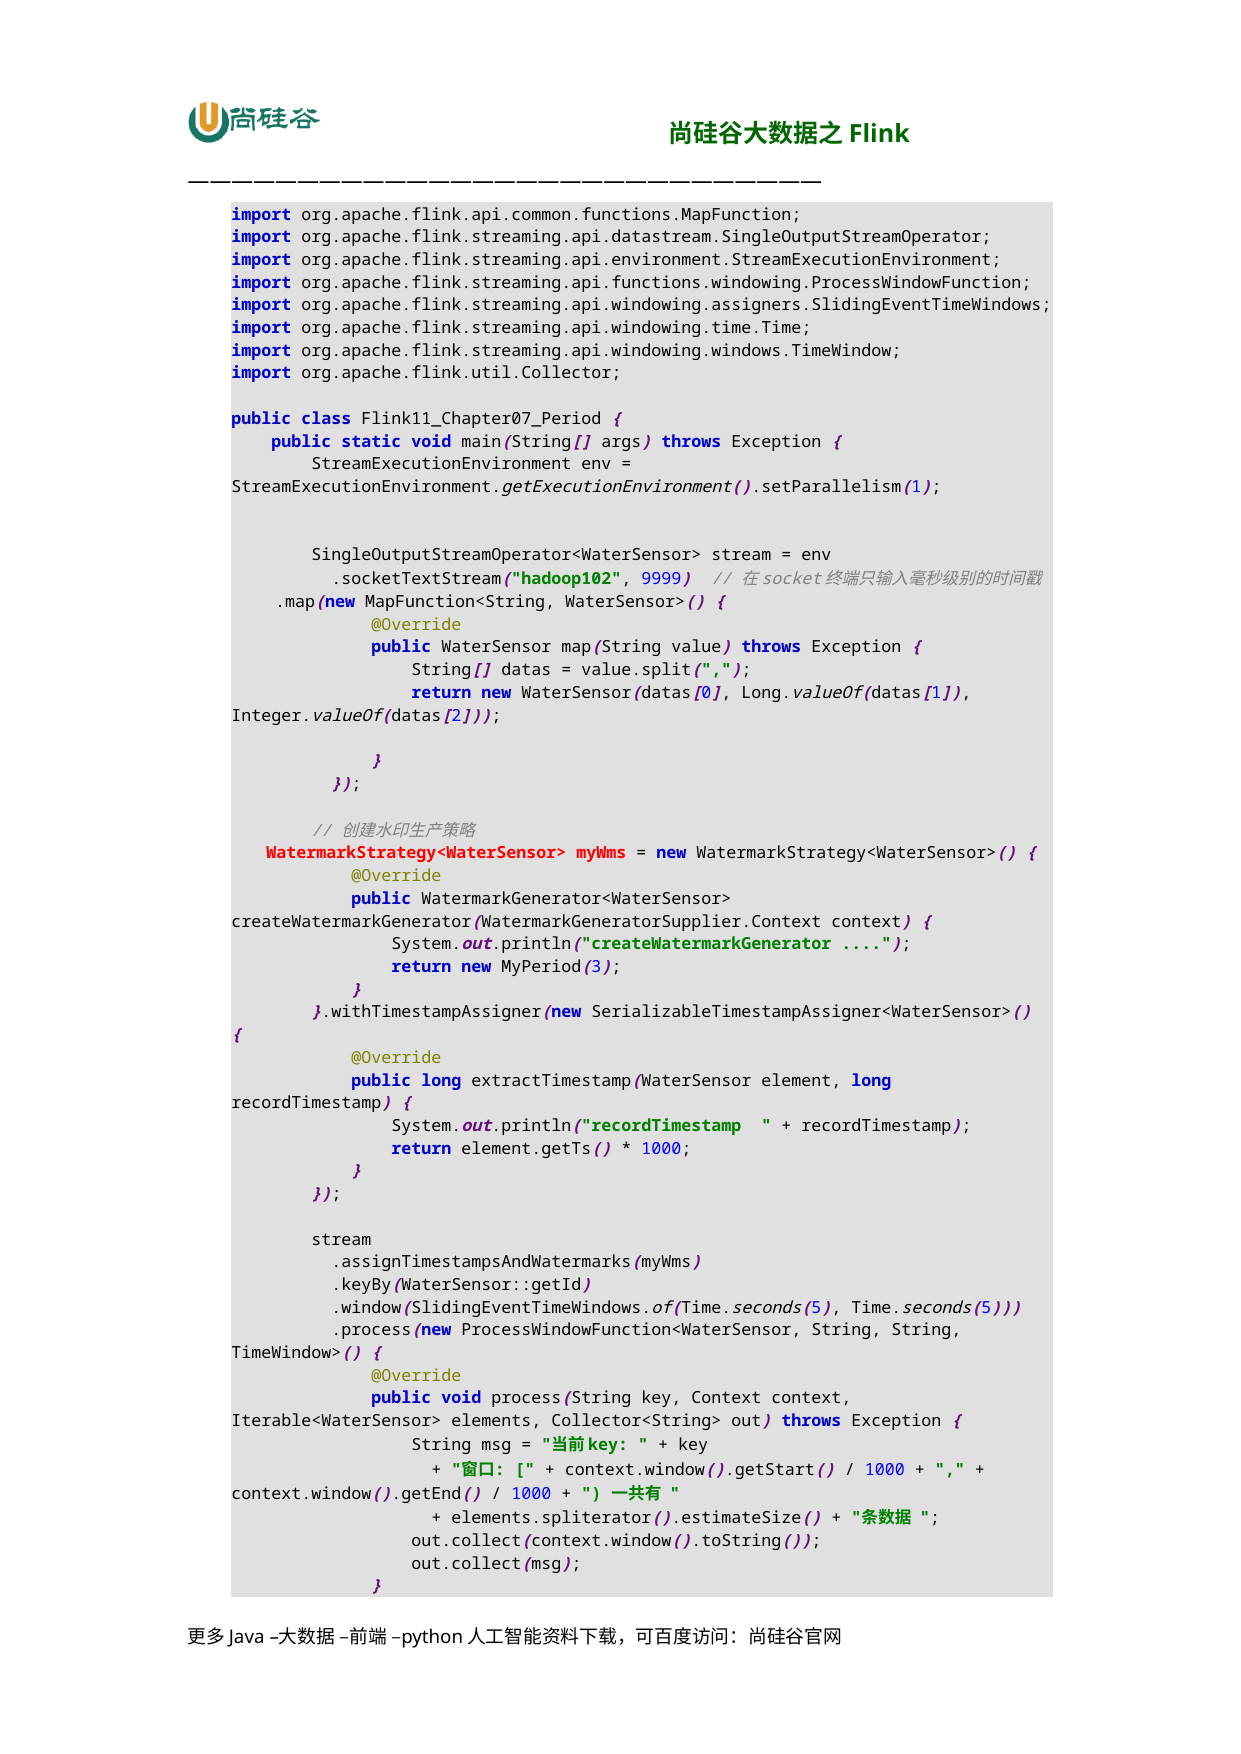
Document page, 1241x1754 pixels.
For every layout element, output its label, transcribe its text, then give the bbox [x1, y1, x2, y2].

picture [187, 101, 320, 143]
